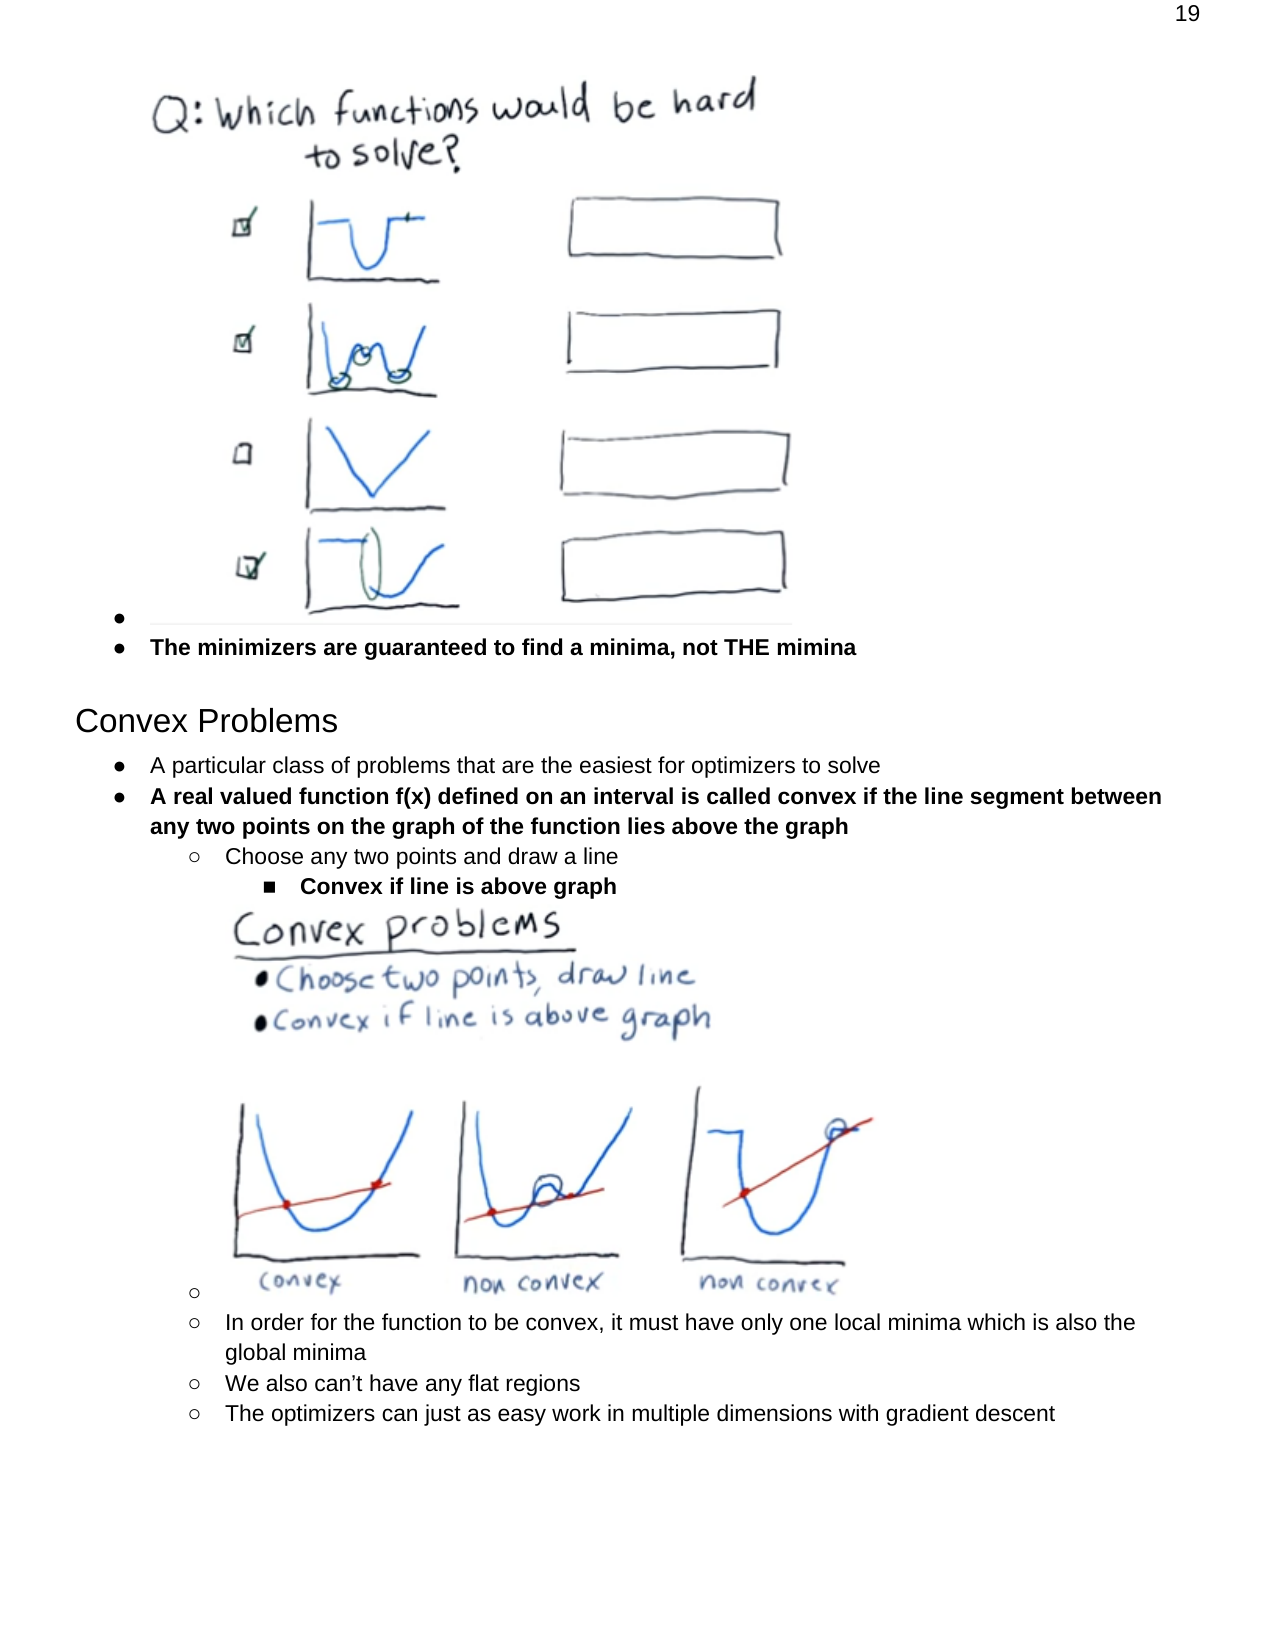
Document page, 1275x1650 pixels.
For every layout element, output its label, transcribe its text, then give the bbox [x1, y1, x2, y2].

list A particular class of problems that are the easiest for optimizers to solve [112, 752, 1200, 779]
picture [225, 903, 883, 1301]
picture [150, 75, 793, 625]
list The minimizers are guaranteed to find a minima, not THE mimina [112, 634, 1200, 660]
list A real valued function f(x) defined on an interval is called convex if the line segment between any two points on the graph of the function lies above the graph [112, 783, 1200, 839]
list We also can’t have any flat regions [187, 1369, 1200, 1396]
list The optimizers can just as easy work in multiple dimensions with gradient descent [187, 1400, 1200, 1426]
list Choose any two points and draw a line [187, 843, 1200, 869]
list In order for the function to be convex, it must have only one local minima which is also the global minima [187, 1309, 1200, 1366]
subtitle Convex Problems [75, 701, 1200, 740]
list Convex if line is above graph [262, 873, 1200, 899]
